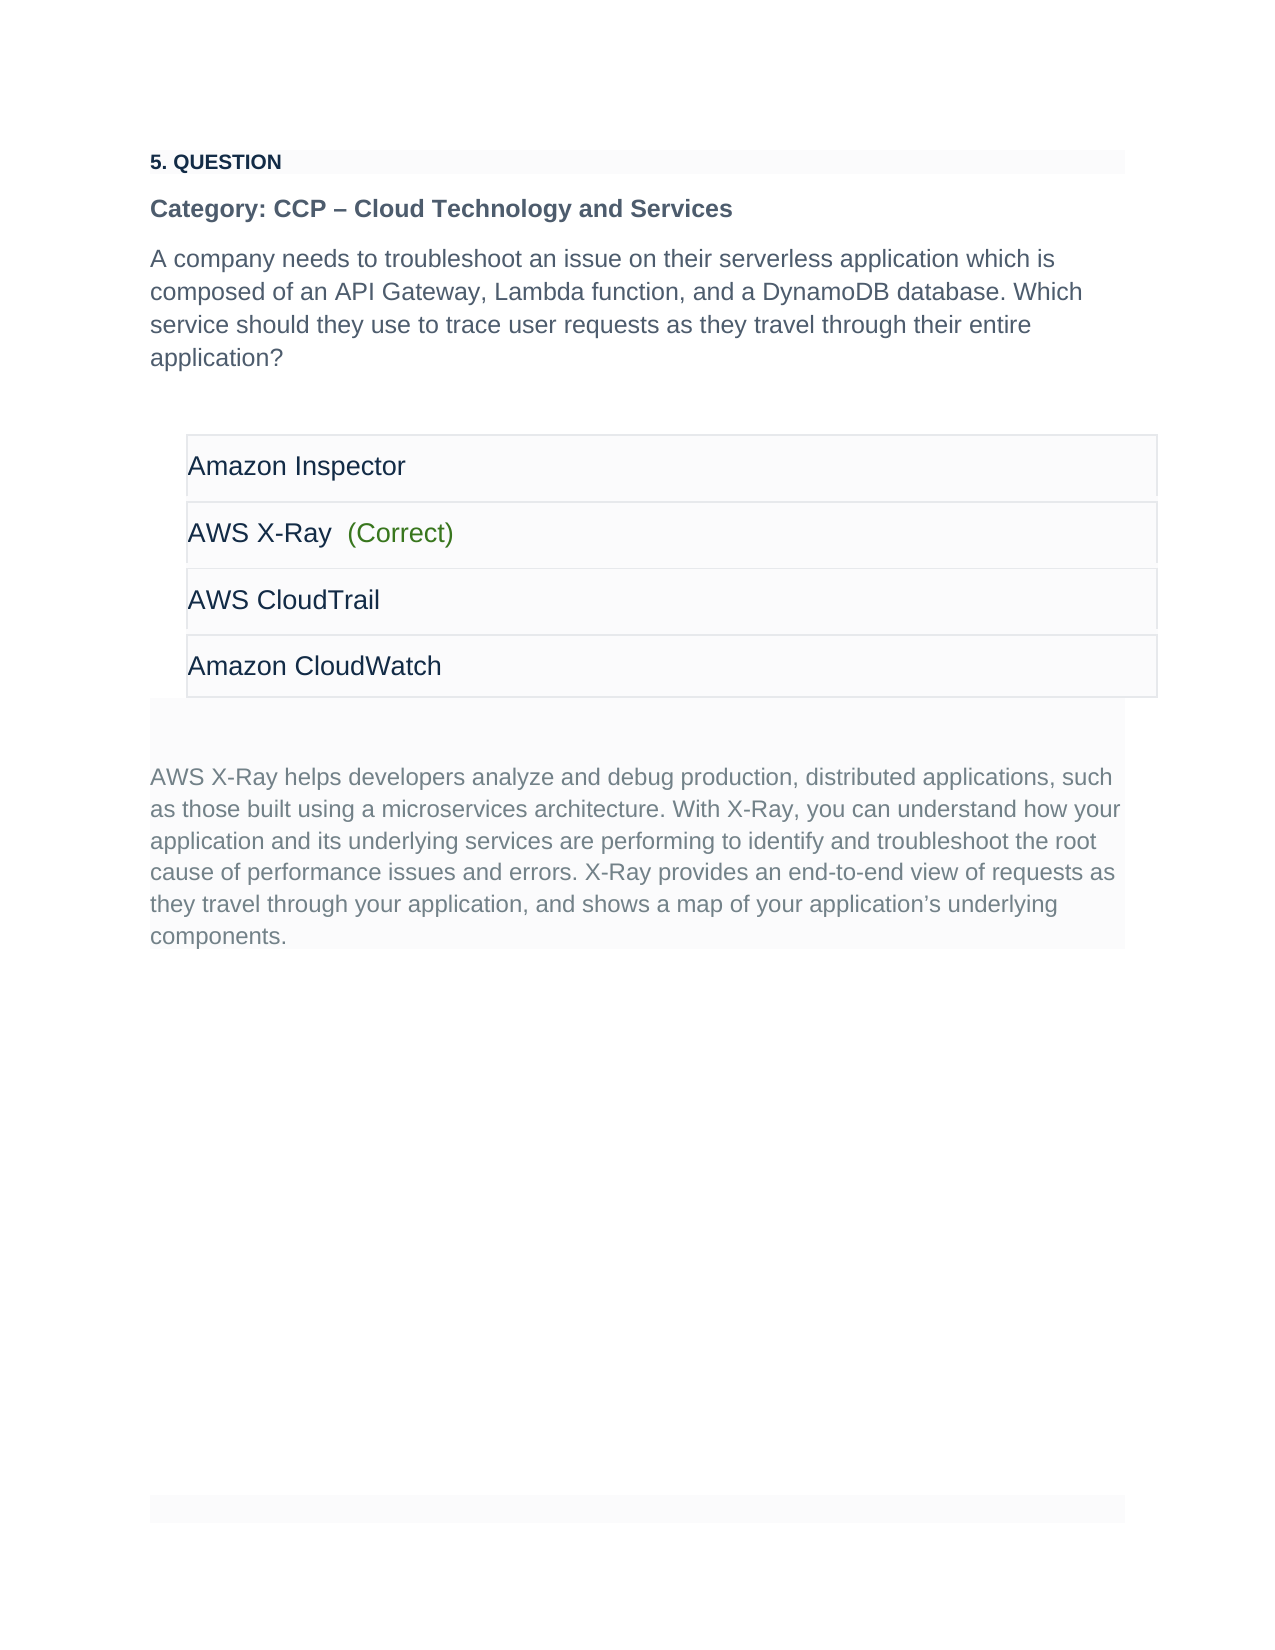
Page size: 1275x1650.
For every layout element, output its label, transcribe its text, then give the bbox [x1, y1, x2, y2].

text 5. QUESTION [150, 150, 1125, 174]
text A company needs to troubleshoot an issue on their serverless application which is composed of an API Gateway, Lambda function, and a DynamoDB database. Which service should they use to trace user requests as they travel through their entire application? [150, 244, 1125, 372]
list AWS X-Ray (Correct) [188, 503, 1156, 563]
text Category: CCP – Cloud Technology and Services [150, 194, 1125, 223]
list AWS CloudTrail [188, 569, 1156, 629]
list Amazon CloudWatch [188, 636, 1156, 696]
list Amazon Inspector [188, 436, 1156, 496]
text AWS X-Ray helps developers analyze and debug production, distributed applications, such as those built using a microservices architecture. With X-Ray, you can understand how your application and its underlying services are performing to identify and troubleshoot the root cause of performance issues and errors. X-Ray provides an end-to-end view of requests as they travel through your application, and shows a map of your application’s underlying components. [150, 763, 1125, 949]
